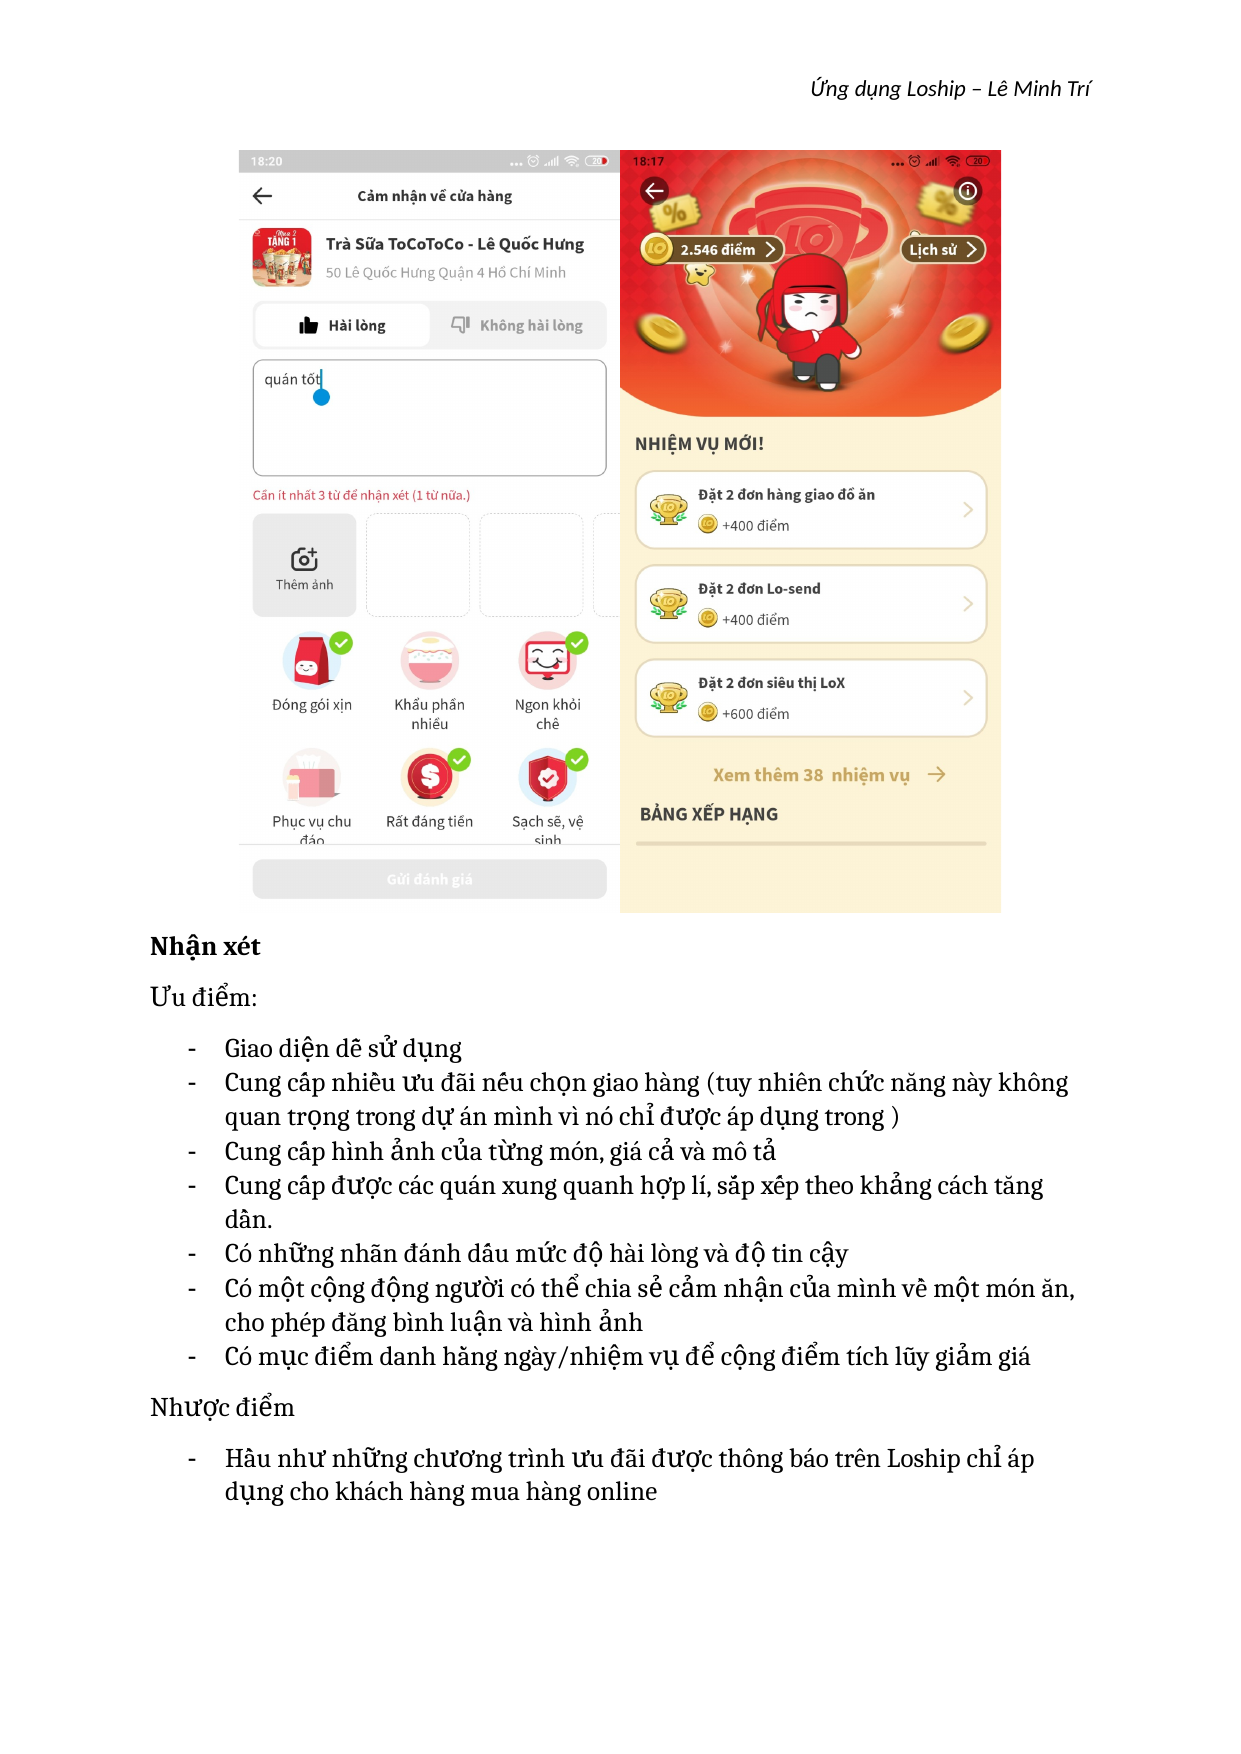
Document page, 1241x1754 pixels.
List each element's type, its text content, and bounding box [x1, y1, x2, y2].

list Có mục điểm danh hằng ngày/nhiệm vụ để cộng điểm tích lũy giảm giá [187, 1340, 1090, 1372]
text Nhược điểm [150, 1392, 1090, 1423]
text Nhận xét [150, 931, 1090, 962]
list Cung cấp nhiều ưu đãi nếu chọn giao hàng (tuy nhiên chức năng này không quan trọng trong dự án mình vì nó chỉ được áp dụng trong ) [187, 1066, 1090, 1132]
picture [238, 150, 1002, 913]
list Có một cộng động người có thể chia sẻ cảm nhận của mình về một món ăn, cho phép đăng bình luận và hình ảnh [187, 1272, 1090, 1338]
list Cung cấp hình ảnh của từng món, giá cả và mô tả [187, 1134, 1090, 1167]
text Ưu điểm: [150, 982, 1090, 1013]
list Cung cấp được các quán xung quanh hợp lí, sắp xếp theo khảng cách tăng dần. [187, 1169, 1090, 1235]
list Có những nhãn đánh dấu mức độ hài lòng và độ tin cậy [187, 1237, 1090, 1269]
list Hầu như những chương trình ưu đãi được thông báo trên Loship chỉ áp dụng cho khách hàng mua hàng online [187, 1442, 1090, 1507]
list Giao diện dễ sử dụng [187, 1032, 1090, 1064]
